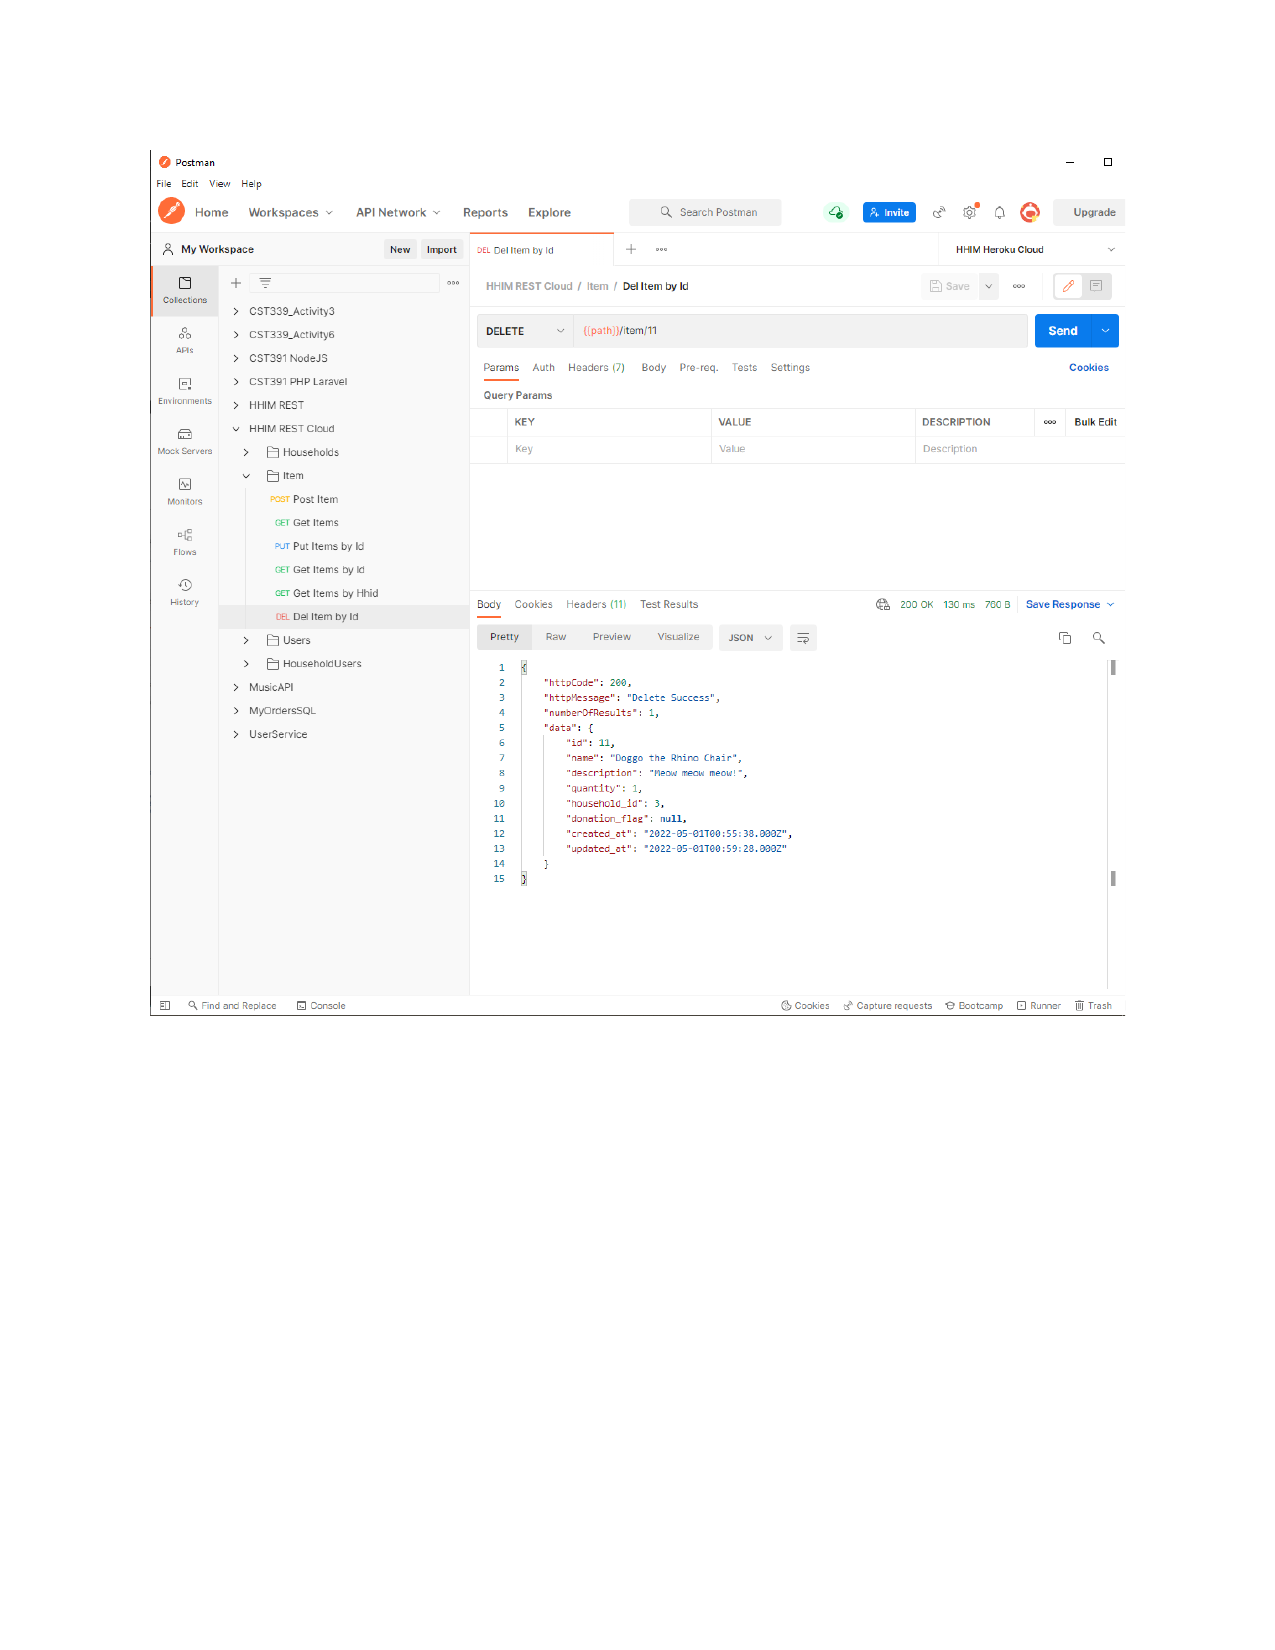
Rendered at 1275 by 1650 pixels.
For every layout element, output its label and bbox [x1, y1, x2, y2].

picture [150, 150, 1125, 1016]
